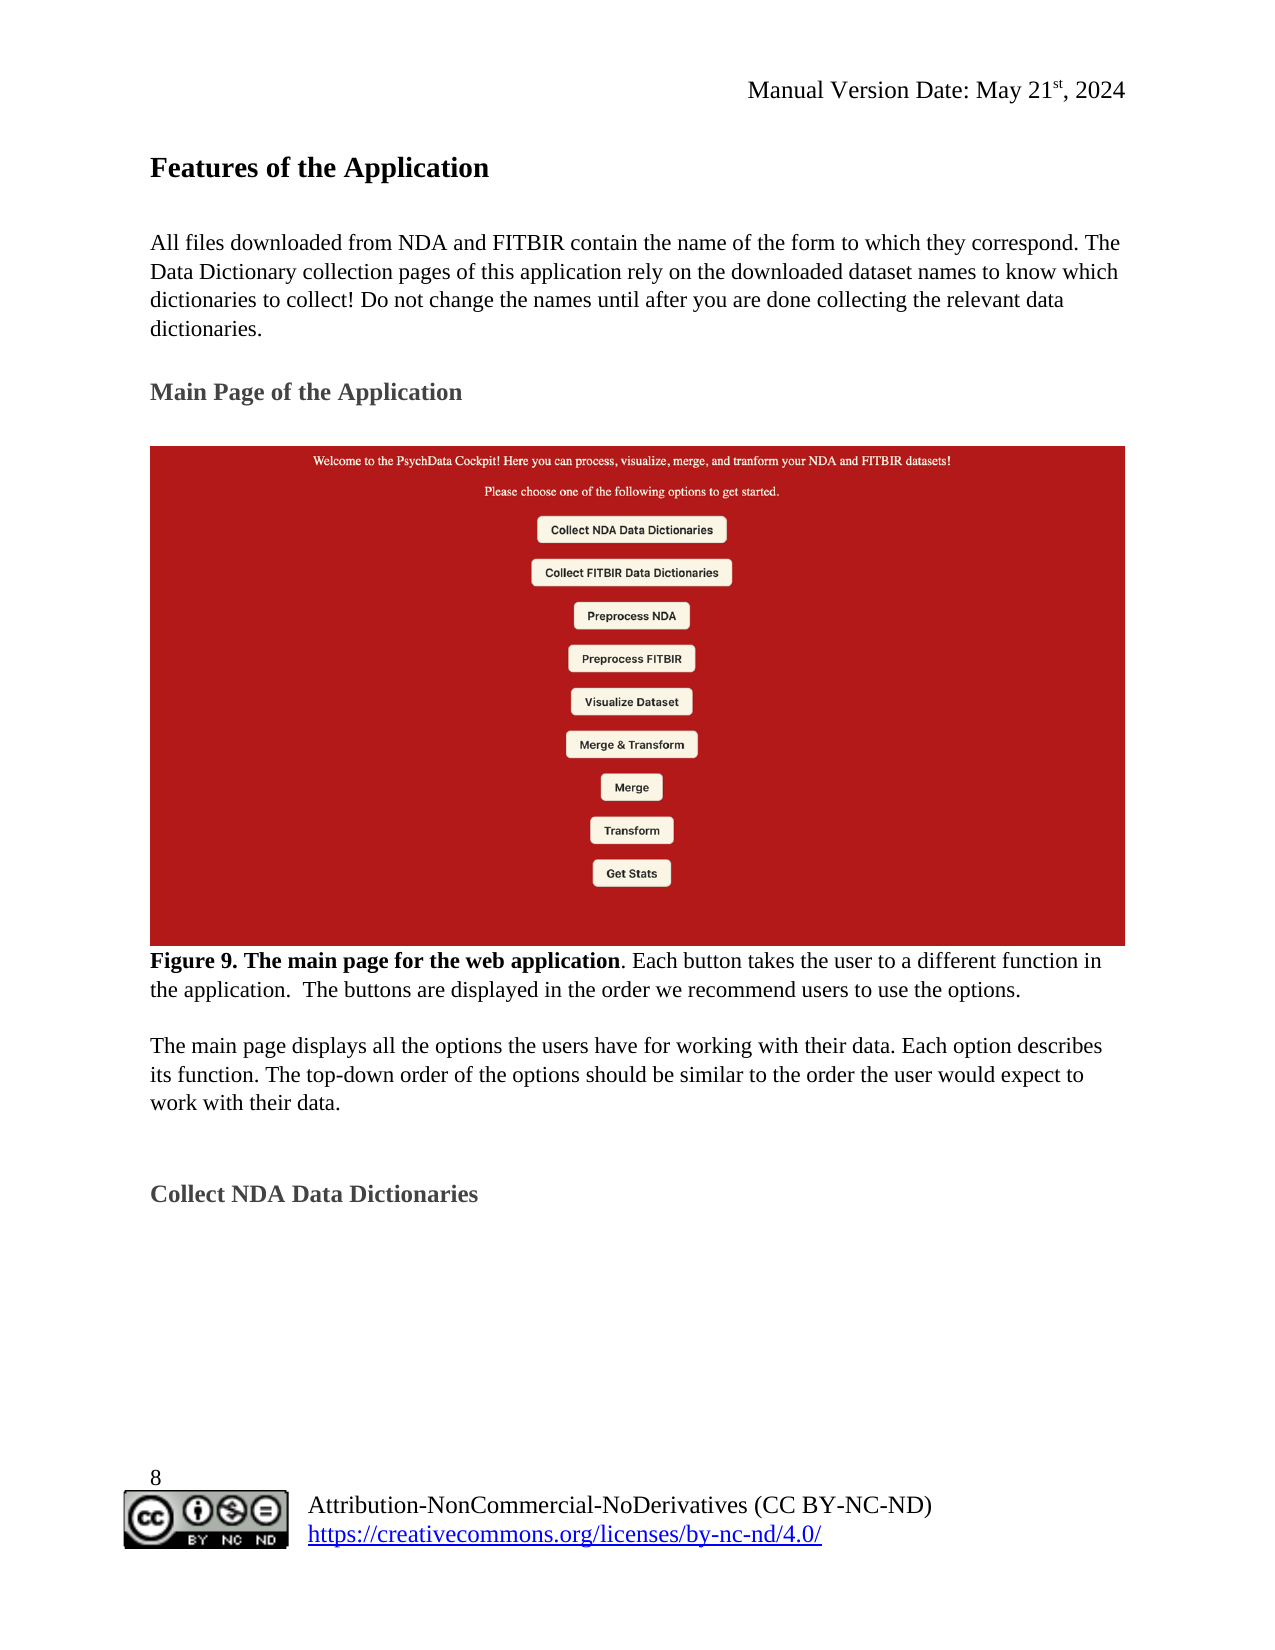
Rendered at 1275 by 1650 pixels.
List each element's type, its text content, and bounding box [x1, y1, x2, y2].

text Figure 9. The main page for the web application. Each button takes the user to a different function in the application. The buttons are displayed in the order we recommend users to use the options. [150, 947, 1125, 1002]
picture [150, 446, 1125, 946]
subtitle Features of the Application [150, 150, 1125, 183]
picture [123, 1490, 289, 1549]
subtitle Main Page of the Application [150, 377, 1125, 405]
subtitle Collect NDA Data Dictionaries [150, 1179, 1125, 1208]
text All files downloaded from NDA and FITBIR contain the name of the form to which they correspond. The Data Dictionary collection pages of this application rely on the downloaded dataset names to know which dictionaries to collect! Do not change the names until after you are done collecting the relevant data dictionaries. [150, 229, 1125, 341]
text The main page displays all the options the users have for working with their data. Each option describes its function. The top-down order of the options should be similar to the order the user would expect to work with their data. [150, 1032, 1125, 1116]
